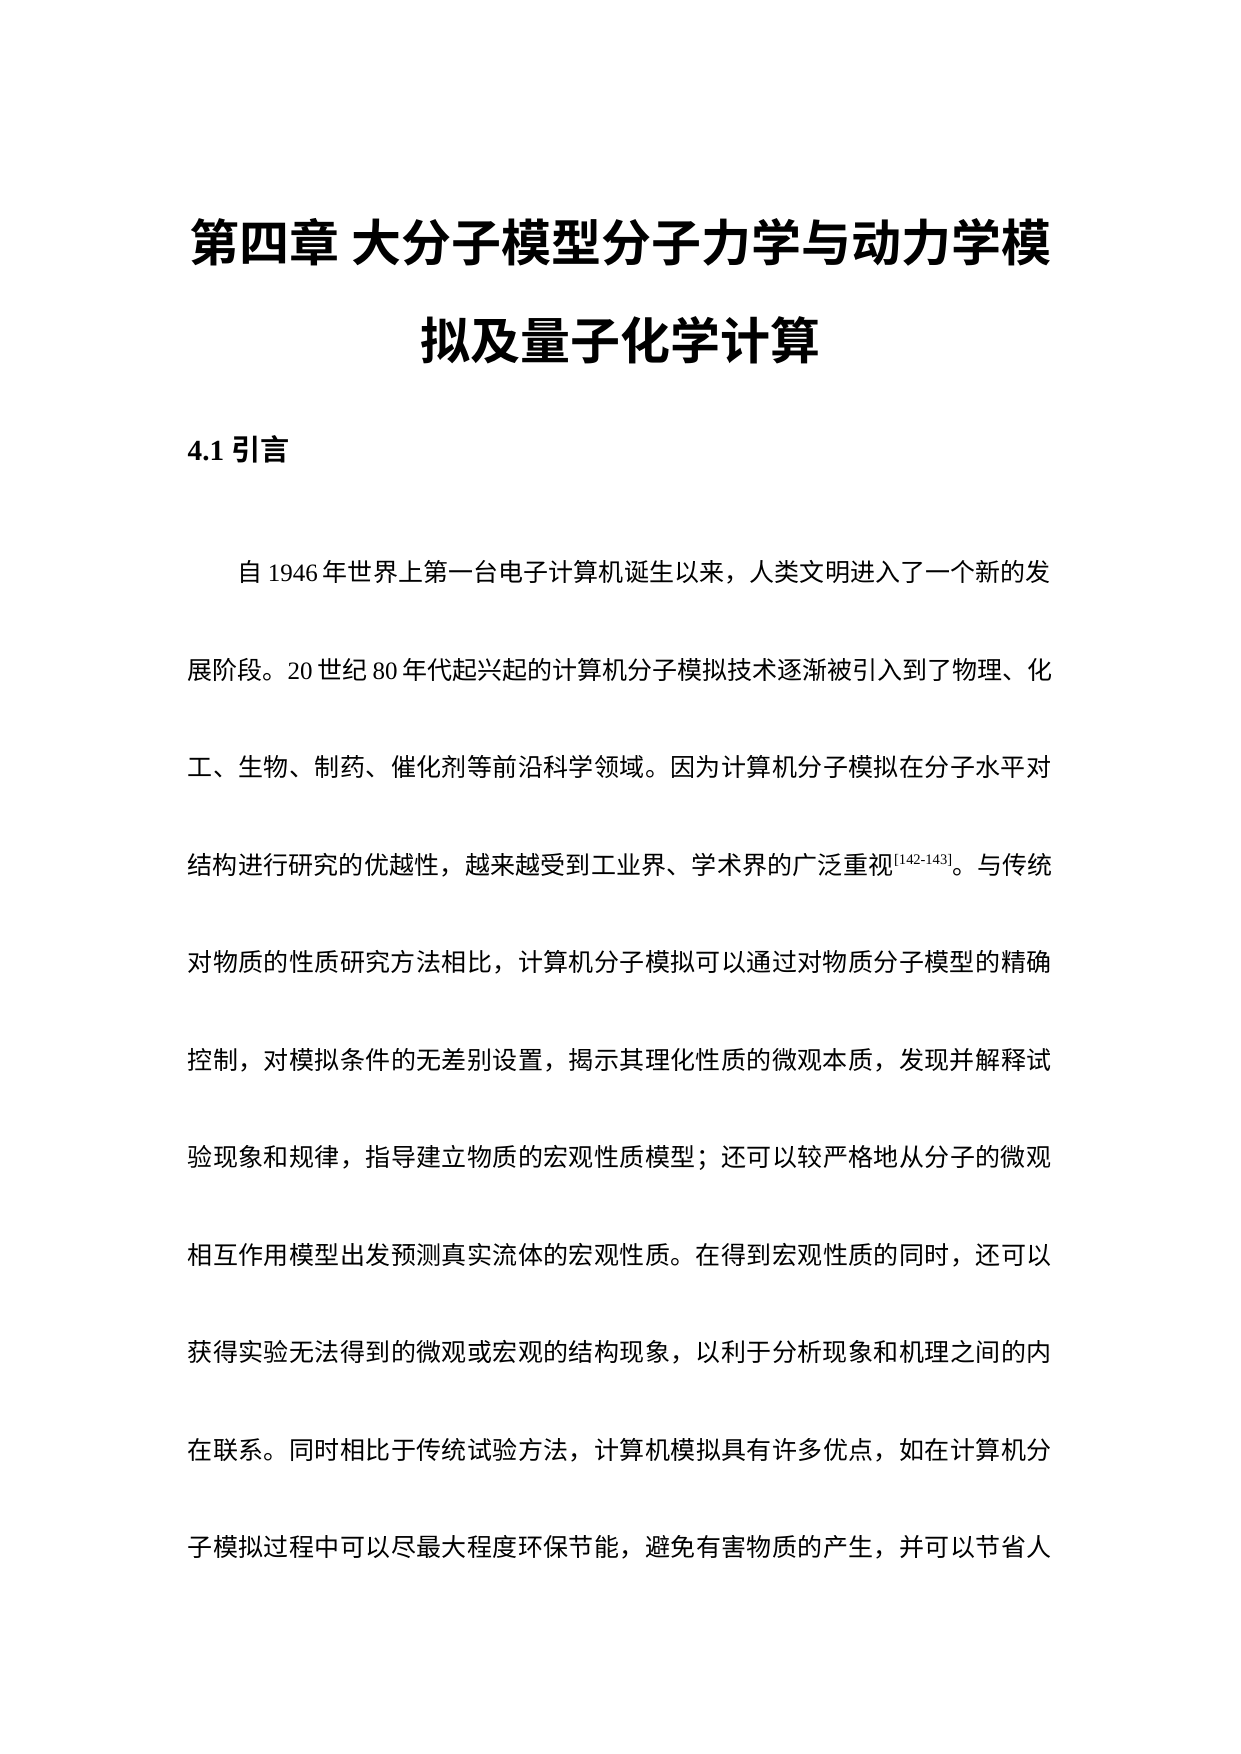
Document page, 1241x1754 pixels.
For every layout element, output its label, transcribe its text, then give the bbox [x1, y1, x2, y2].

subtitle 4.1 引言 [187, 415, 1053, 480]
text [187, 538, 1053, 1578]
subtitle 第四章 大分子模型分子力学与动力学模拟及量子化学计算 [187, 191, 1053, 386]
